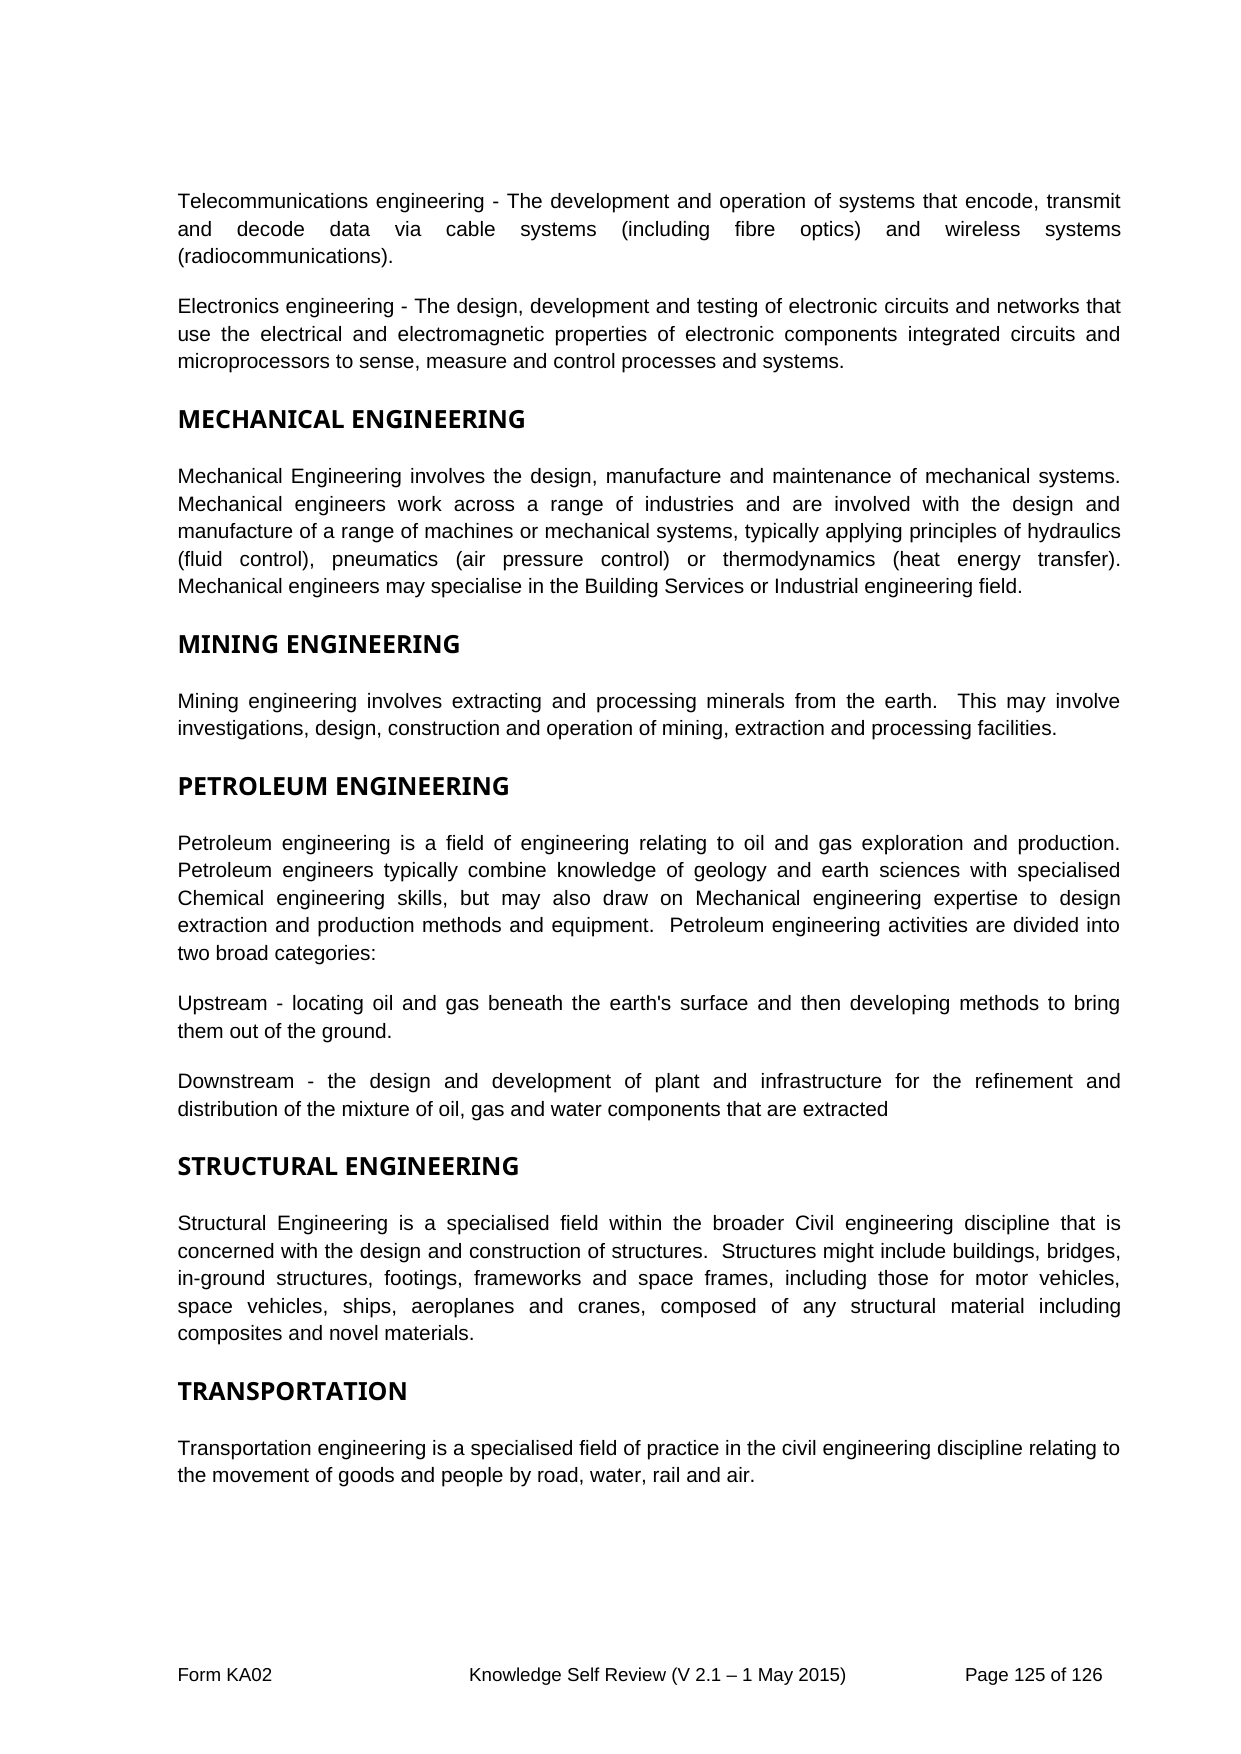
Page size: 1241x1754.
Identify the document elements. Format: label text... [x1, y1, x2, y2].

text Electronics engineering - The design, development and testing of electronic circuits and networks that use the electrical and electromagnetic properties of electronic components integrated circuits and microprocessors to sense, measure and control processes and systems. [177, 294, 1122, 373]
text Petroleum engineering is a field of engineering relating to oil and gas exploration and production. Petroleum engineers typically combine knowledge of geology and earth sciences with specialised Chemical engineering skills, but may also draw on Mechanical engineering expertise to design extraction and production methods and equipment. Petroleum engineering activities are divided into two broad categories: [177, 831, 1122, 964]
text Petroleum Engineering [177, 768, 1122, 803]
text Transportation engineering is a specialised field of practice in the civil engineering discipline relating to the movement of goods and people by road, water, rail and air. [177, 1436, 1122, 1487]
text Mining Engineering [177, 626, 1122, 661]
text Downstream - the design and development of plant and infrastructure for the refinement and distribution of the mixture of oil, gas and water components that are extracted [177, 1069, 1122, 1120]
text Mining engineering involves extracting and processing minerals from the earth. This may involve investigations, design, construction and operation of mining, extraction and processing facilities. [177, 688, 1122, 740]
text Telecommunications engineering - The development and operation of systems that encode, transmit and decode data via cable systems (including fibre optics) and wireless systems (radiocommunications). [177, 189, 1122, 268]
text Mechanical Engineering involves the design, manufacture and maintenance of mechanical systems. Mechanical engineers work across a range of industries and are involved with the design and manufacture of a range of machines or mechanical systems, typically applying principles of hydraulics (fluid control), pneumatics (air pressure control) or thermodynamics (heat energy transfer). Mechanical engineers may specialise in the Building Services or Industrial engineering field. [177, 464, 1122, 598]
text Structural Engineering [177, 1149, 1122, 1183]
text Transportation [177, 1373, 1122, 1408]
text Upstream - locating oil and gas beneath the earth's surface and then developing methods to bring them out of the ground. [177, 991, 1122, 1042]
text Mechanical Engineering [177, 402, 1122, 436]
text Structural Engineering is a specialised field within the broader Civil engineering discipline that is concerned with the design and construction of structures. Structures might include buildings, bridges, in-ground structures, footings, frameworks and space frames, including those for motor vehicles, space vehicles, ships, aeroplanes and cranes, composed of any structural material including composites and novel materials. [177, 1211, 1122, 1345]
